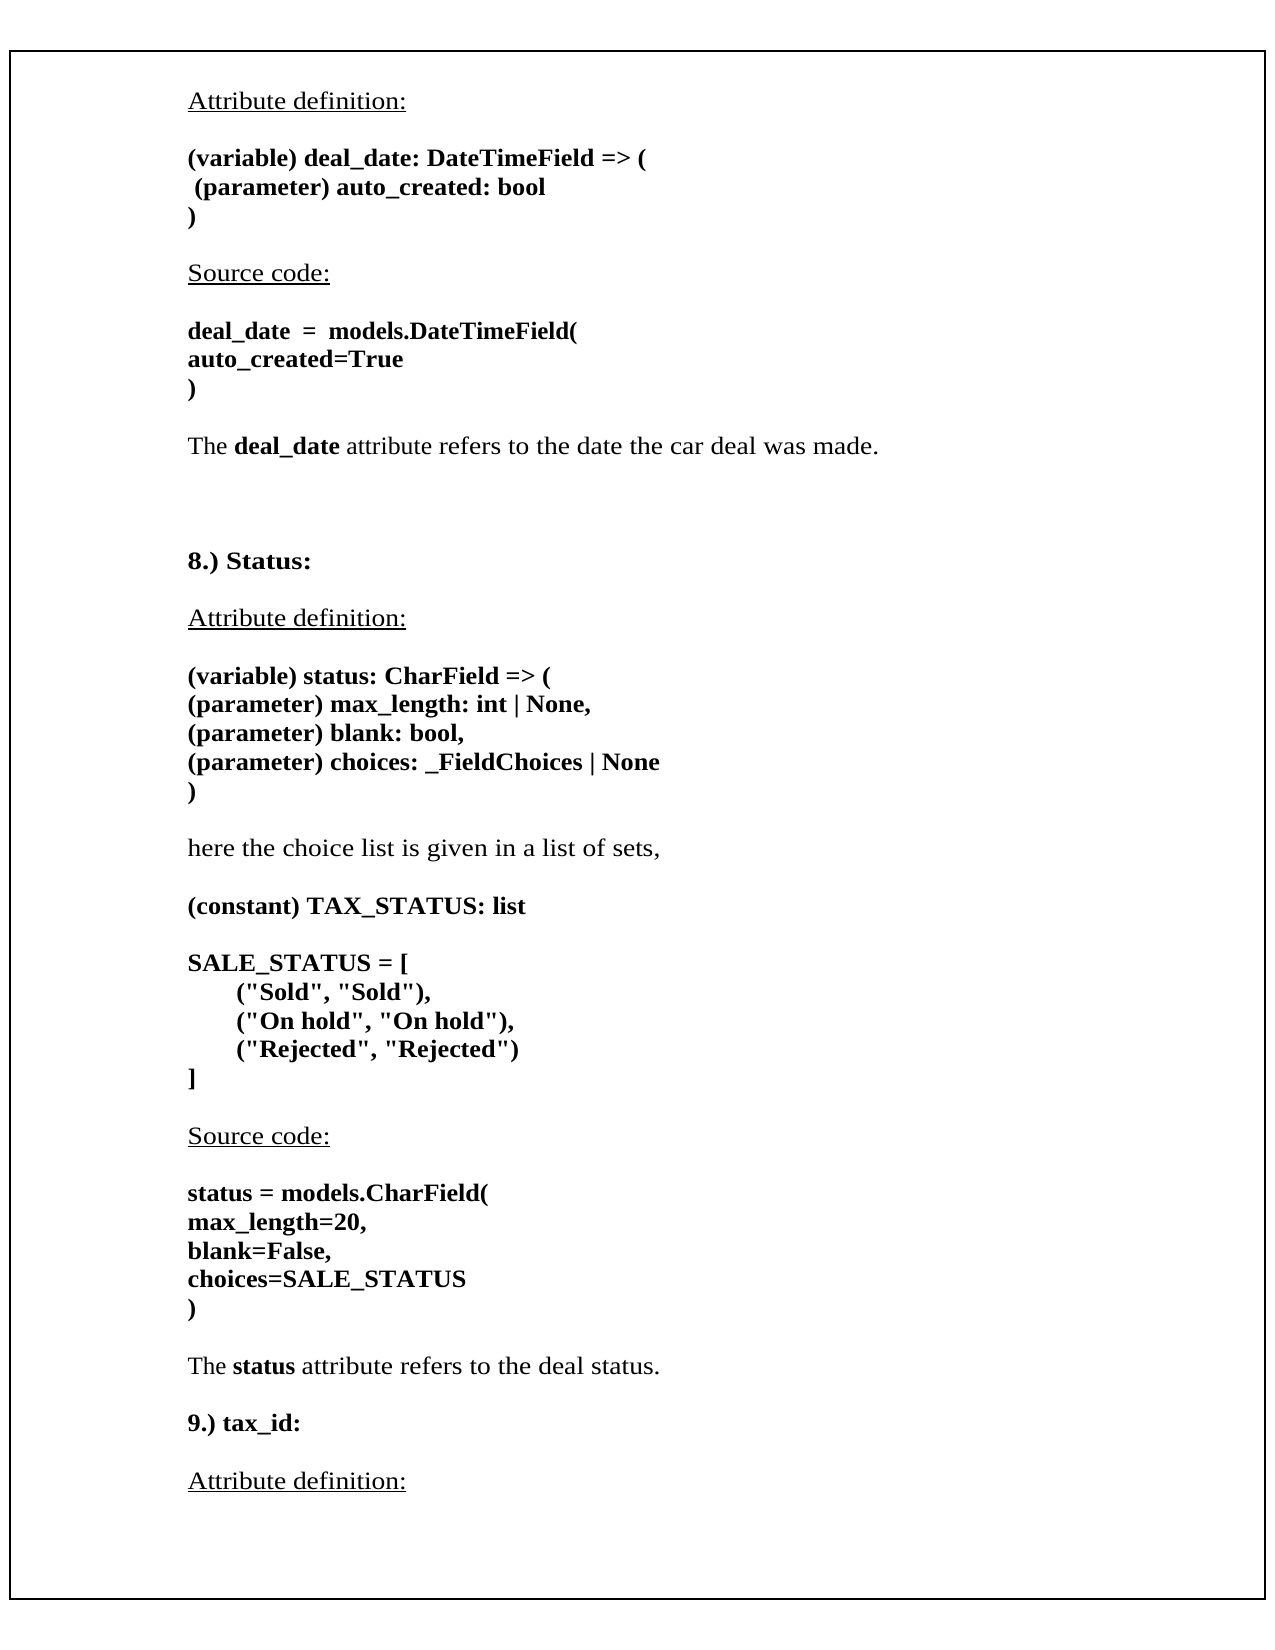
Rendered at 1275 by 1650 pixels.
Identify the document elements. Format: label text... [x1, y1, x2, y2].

text choices=SALE_STATUS [187, 1264, 1093, 1293]
text The deal_date attribute refers to the date the car deal was made. [187, 431, 1093, 459]
text (parameter) blank: bool, [187, 718, 1093, 747]
text (parameter) choices: _FieldChoices | None [187, 747, 1093, 776]
text Attribute definition: [187, 1466, 1093, 1494]
text auto_created=True [187, 344, 1093, 373]
text status = models.CharField( [187, 1178, 1093, 1207]
text (parameter) max_length: int | None, [187, 689, 1093, 718]
text ("On hold", "On hold"), [187, 1006, 1093, 1034]
text SALE_STATUS = [ [187, 948, 1093, 977]
text Source code: [187, 258, 1093, 287]
text ) [187, 1293, 1093, 1322]
text Attribute definition: [187, 603, 1093, 632]
text (variable) deal_date: DateTimeField => ( [187, 143, 1093, 172]
text ) [187, 373, 1093, 402]
text ("Sold", "Sold"), [187, 977, 1093, 1006]
text 8.) Status: [187, 546, 1093, 574]
text The status attribute refers to the deal status. [187, 1351, 1093, 1379]
text ) [187, 776, 1093, 804]
text (constant) TAX_STATUS: list [187, 891, 1093, 919]
text deal_date = models.DateTimeField( [187, 316, 1093, 344]
text 9.) tax_id: [187, 1408, 1093, 1437]
text Source code: [187, 1121, 1093, 1149]
text blank=False, [187, 1236, 1093, 1264]
text Attribute definition: [187, 86, 1093, 114]
text here the choice list is given in a list of sets, [187, 833, 1093, 862]
text (variable) status: CharField => ( [187, 661, 1093, 689]
text max_length=20, [187, 1207, 1093, 1236]
text (parameter) auto_created: bool [187, 172, 1093, 201]
text ) [187, 201, 1093, 229]
text ] [187, 1063, 1093, 1092]
text ("Rejected", "Rejected") [187, 1034, 1093, 1063]
